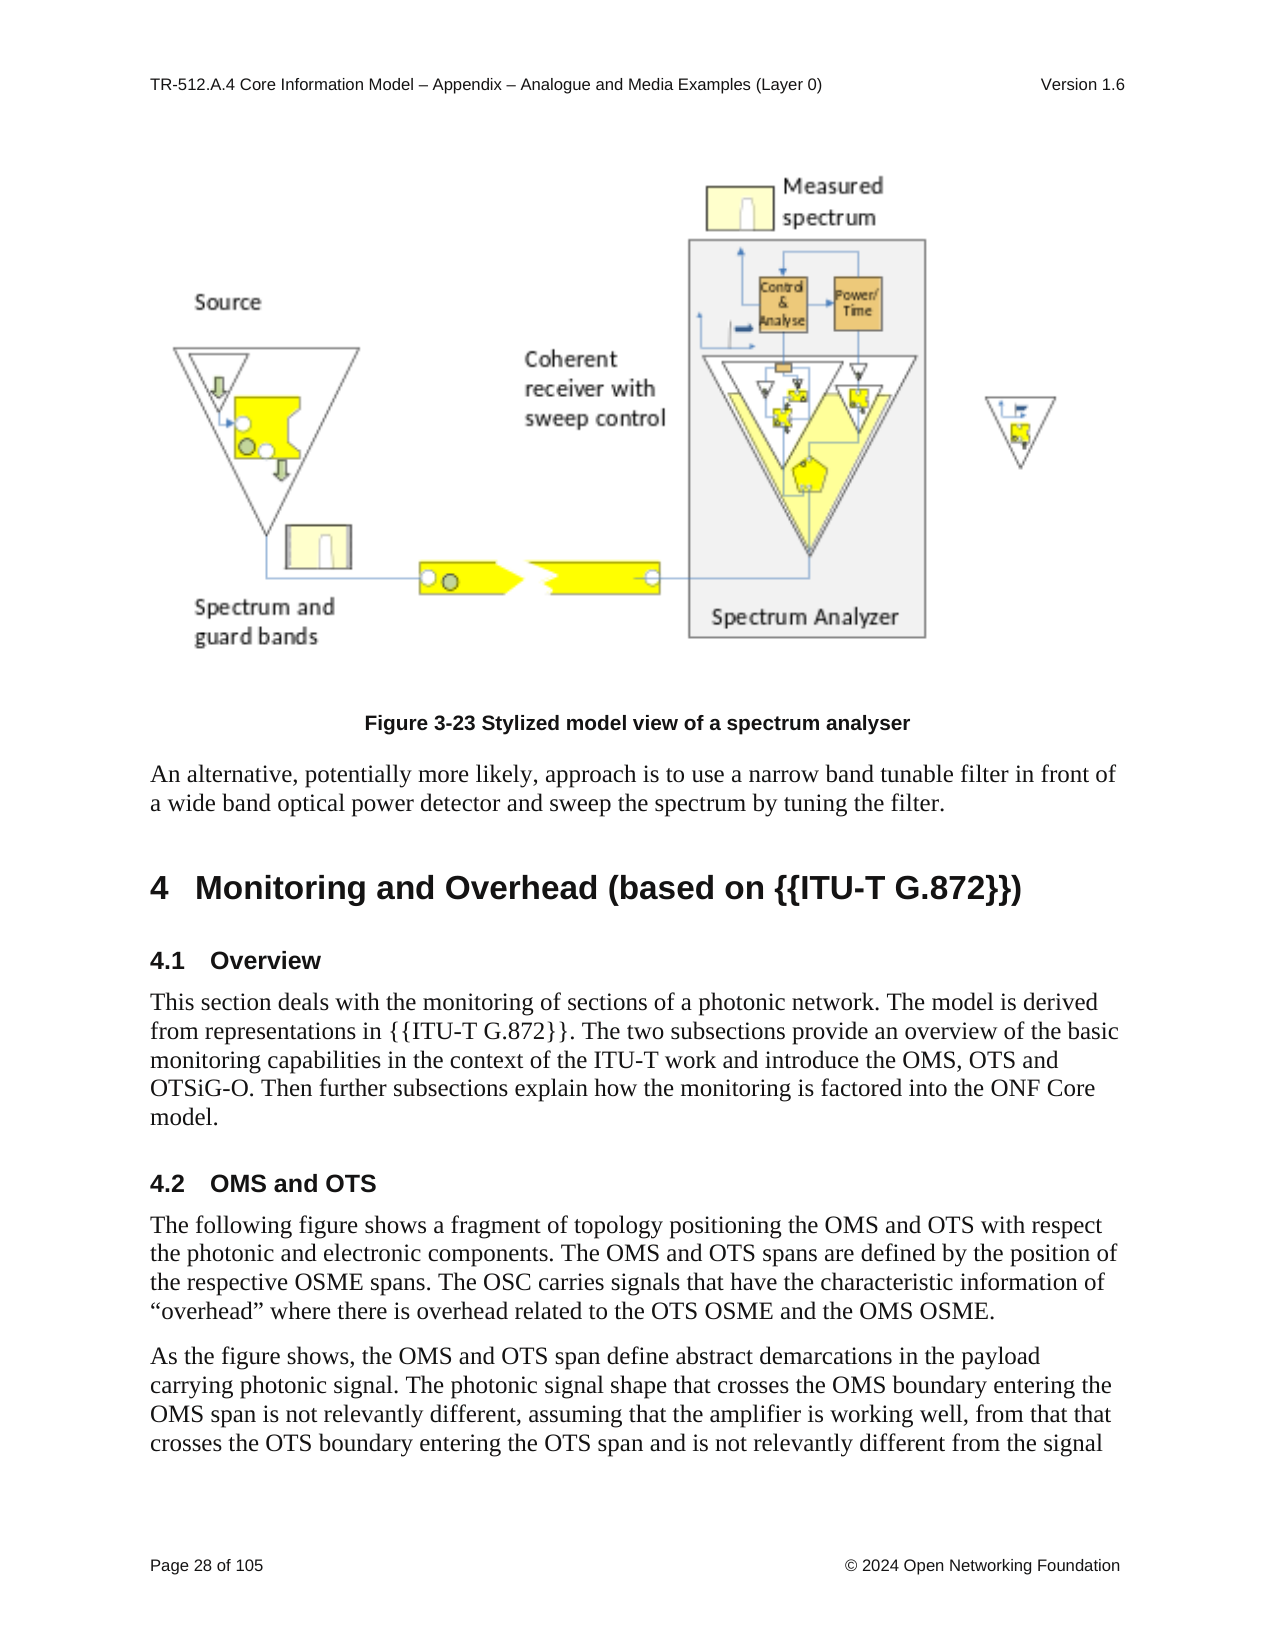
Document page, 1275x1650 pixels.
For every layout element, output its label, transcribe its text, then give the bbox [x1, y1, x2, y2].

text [150, 1341, 1125, 1456]
subtitle Overview [150, 946, 1125, 975]
text The following figure shows a fragment of topology positioning the OMS and OTS with respect the photonic and electronic components. The OMS and OTS spans are defined by the position of the respective OSME spans. The OSC carries signals that have the characteristic information of “overhead” where there is overhead related to the OTS OSME and the OMS OSME. [150, 1210, 1125, 1325]
subtitle OMS and OTS [150, 1168, 1125, 1197]
text This section deals with the monitoring of sections of a photonic network. The model is derived from representations in {{ITU-T G.872}}. The two subsections provide an overview of the basic monitoring capabilities in the context of the ITU-T work and introduce the OMS, OTS and OTSiG-O. Then further subsections explain how the monitoring is factored into the ONF Core model. [150, 987, 1125, 1131]
text Figure 3-23 Stylized model view of a spectrum analyser [150, 710, 1125, 734]
subtitle Monitoring and Overhead (based on {{ITU-T G.872}}) [150, 863, 1125, 908]
text An alternative, potentially more likely, approach is to use a narrow band tunable filter in front of a wide band optical power detector and sweep the spectrum by tuning the filter. [150, 759, 1125, 817]
